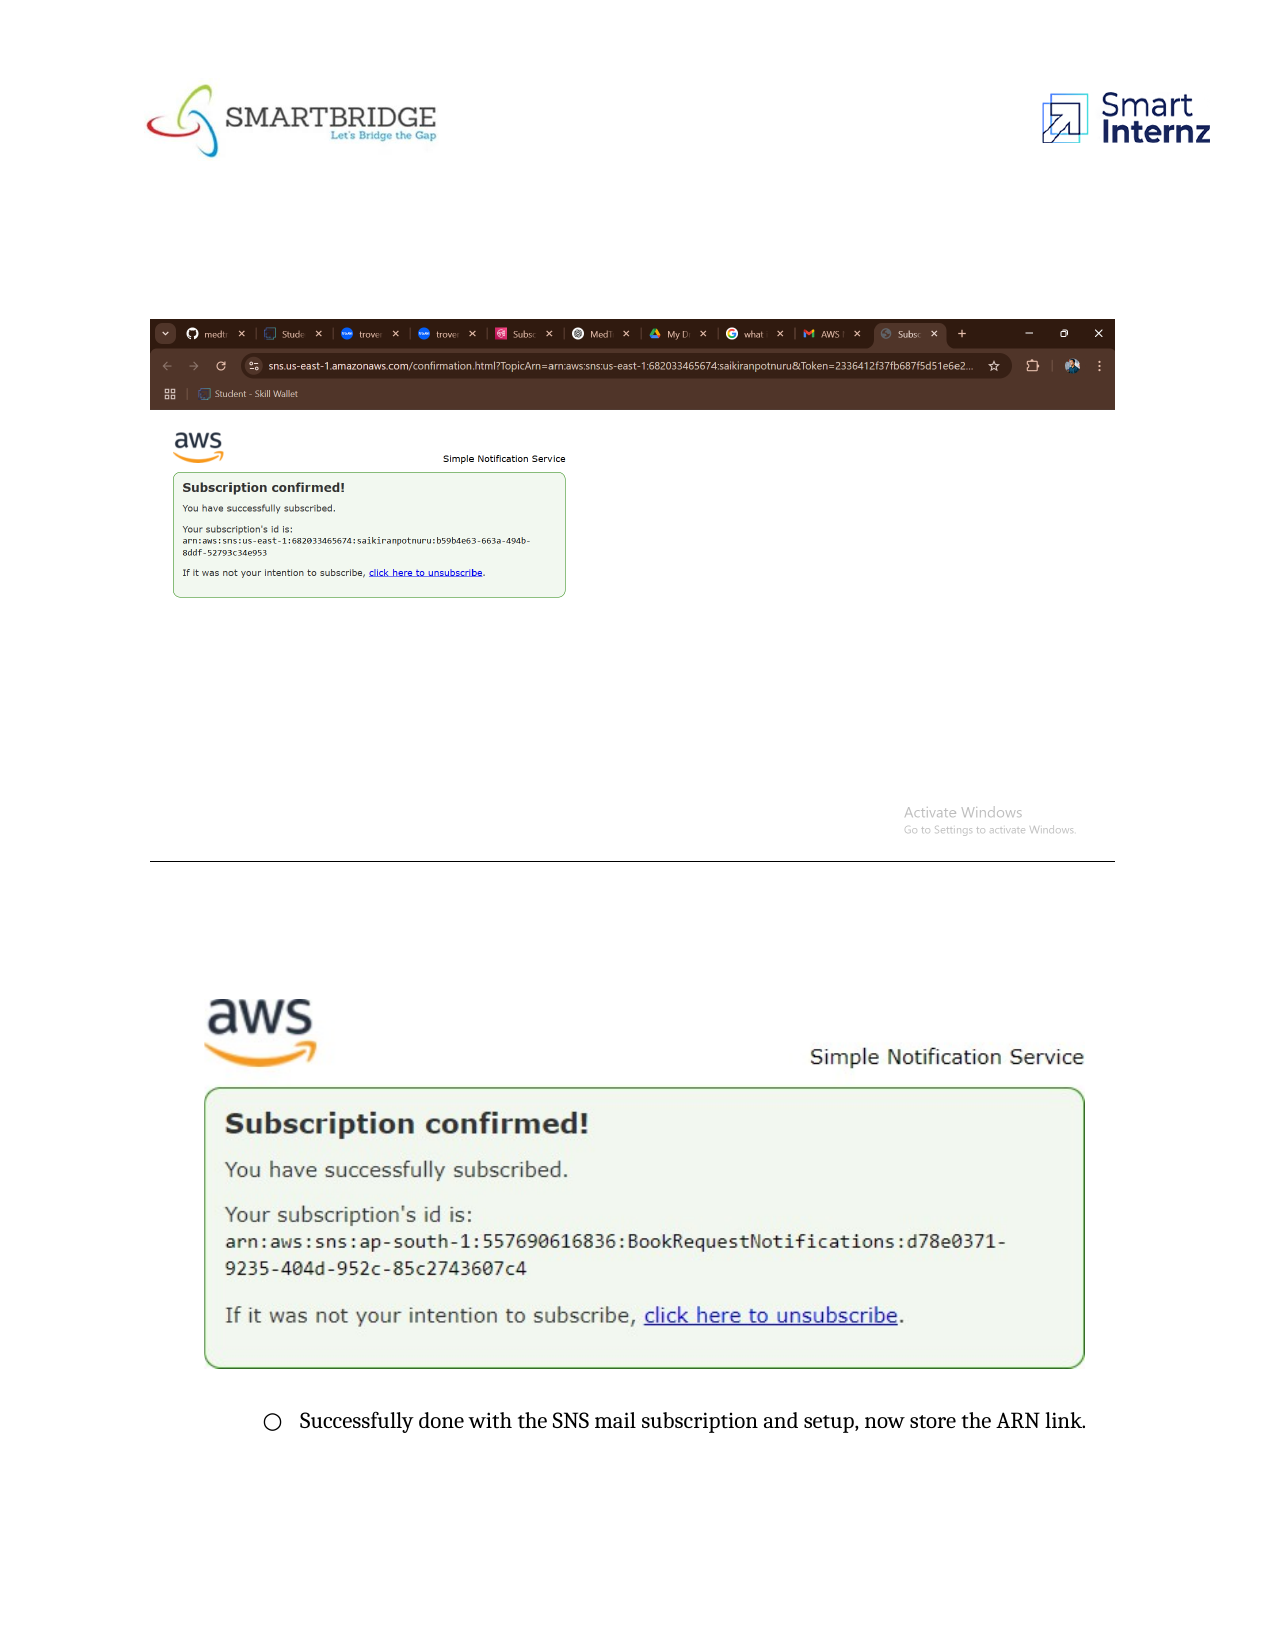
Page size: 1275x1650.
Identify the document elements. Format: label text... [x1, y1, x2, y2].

picture [204, 999, 1085, 1369]
picture [150, 319, 1115, 862]
picture [1037, 92, 1214, 143]
picture [143, 78, 439, 161]
list Successfully done with the SNS mail subscription and setup, now store the ARN link. [262, 1403, 1275, 1435]
